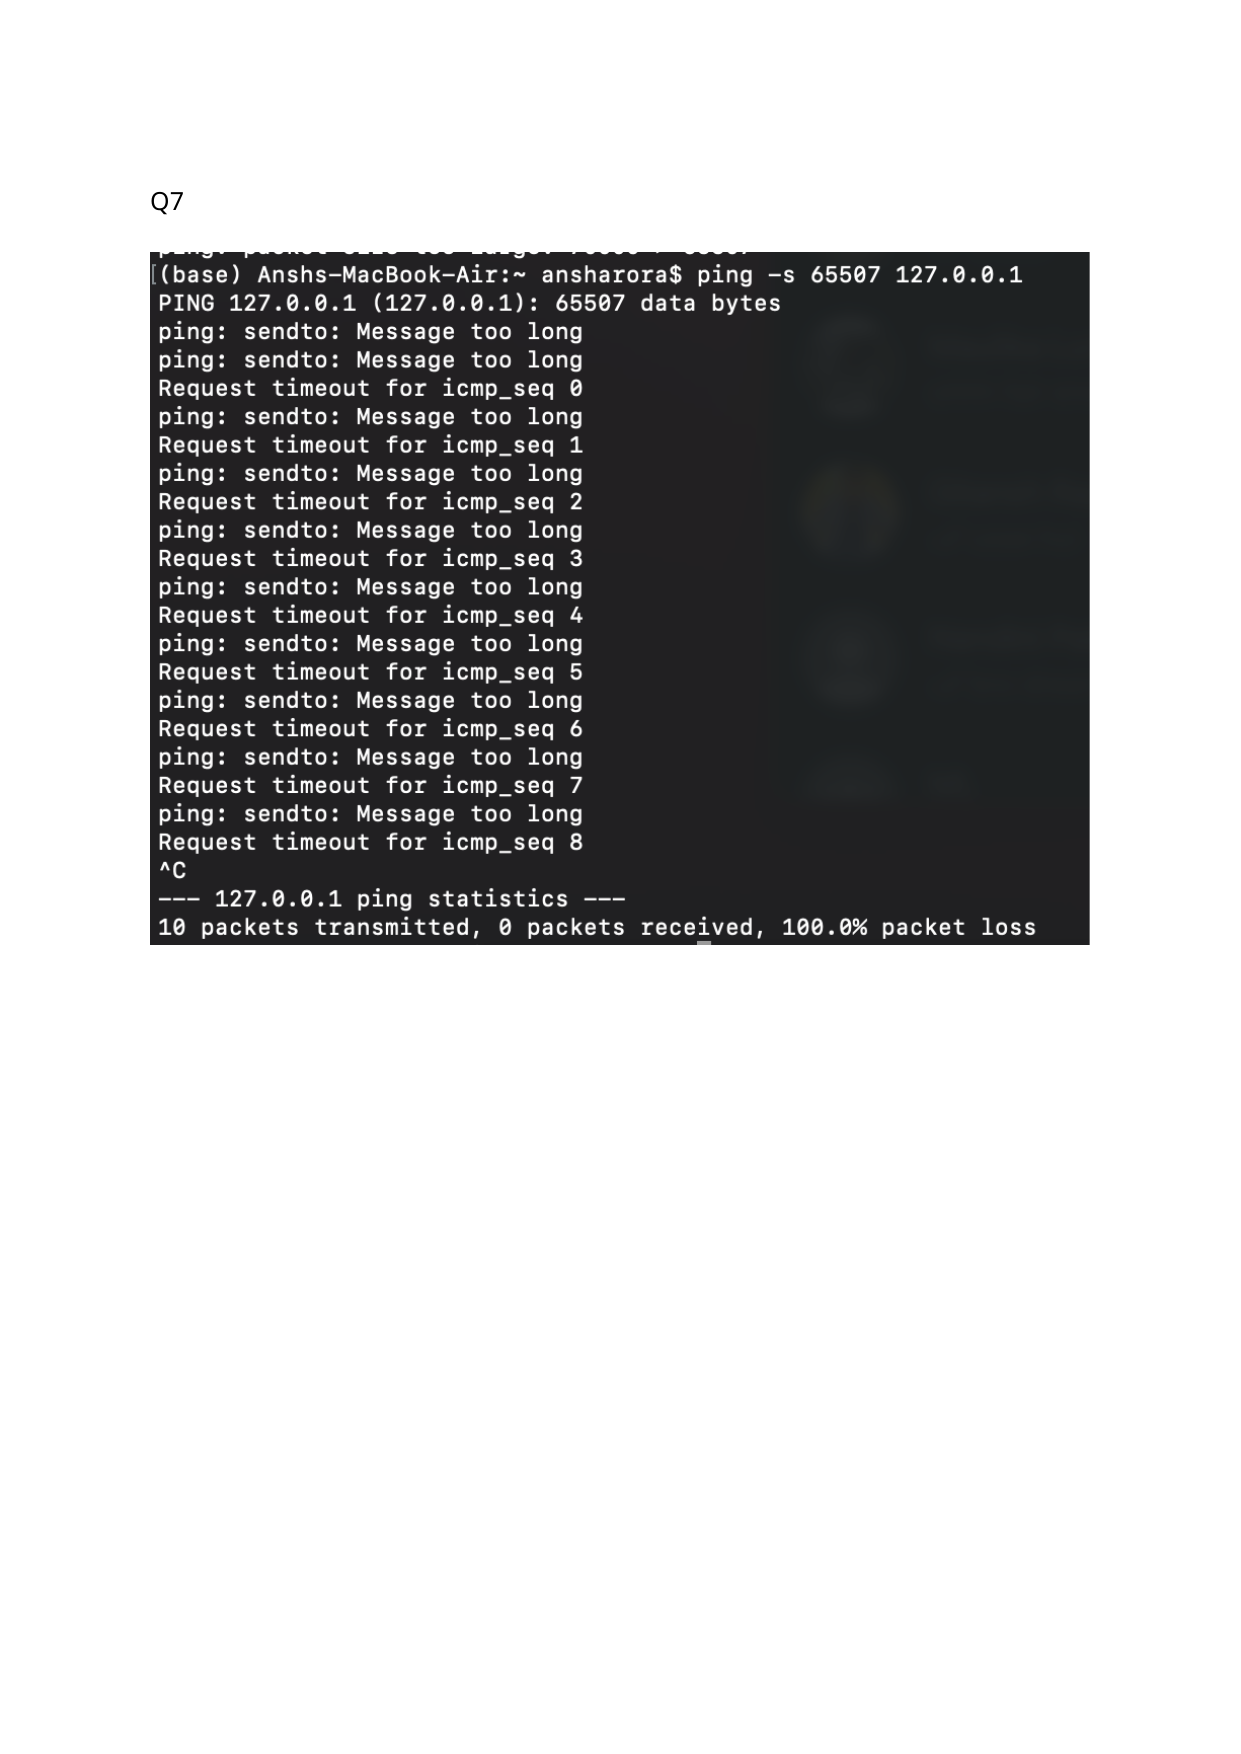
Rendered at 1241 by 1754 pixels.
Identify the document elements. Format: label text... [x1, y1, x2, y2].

picture [150, 252, 1090, 945]
text Q7 [150, 184, 1090, 218]
